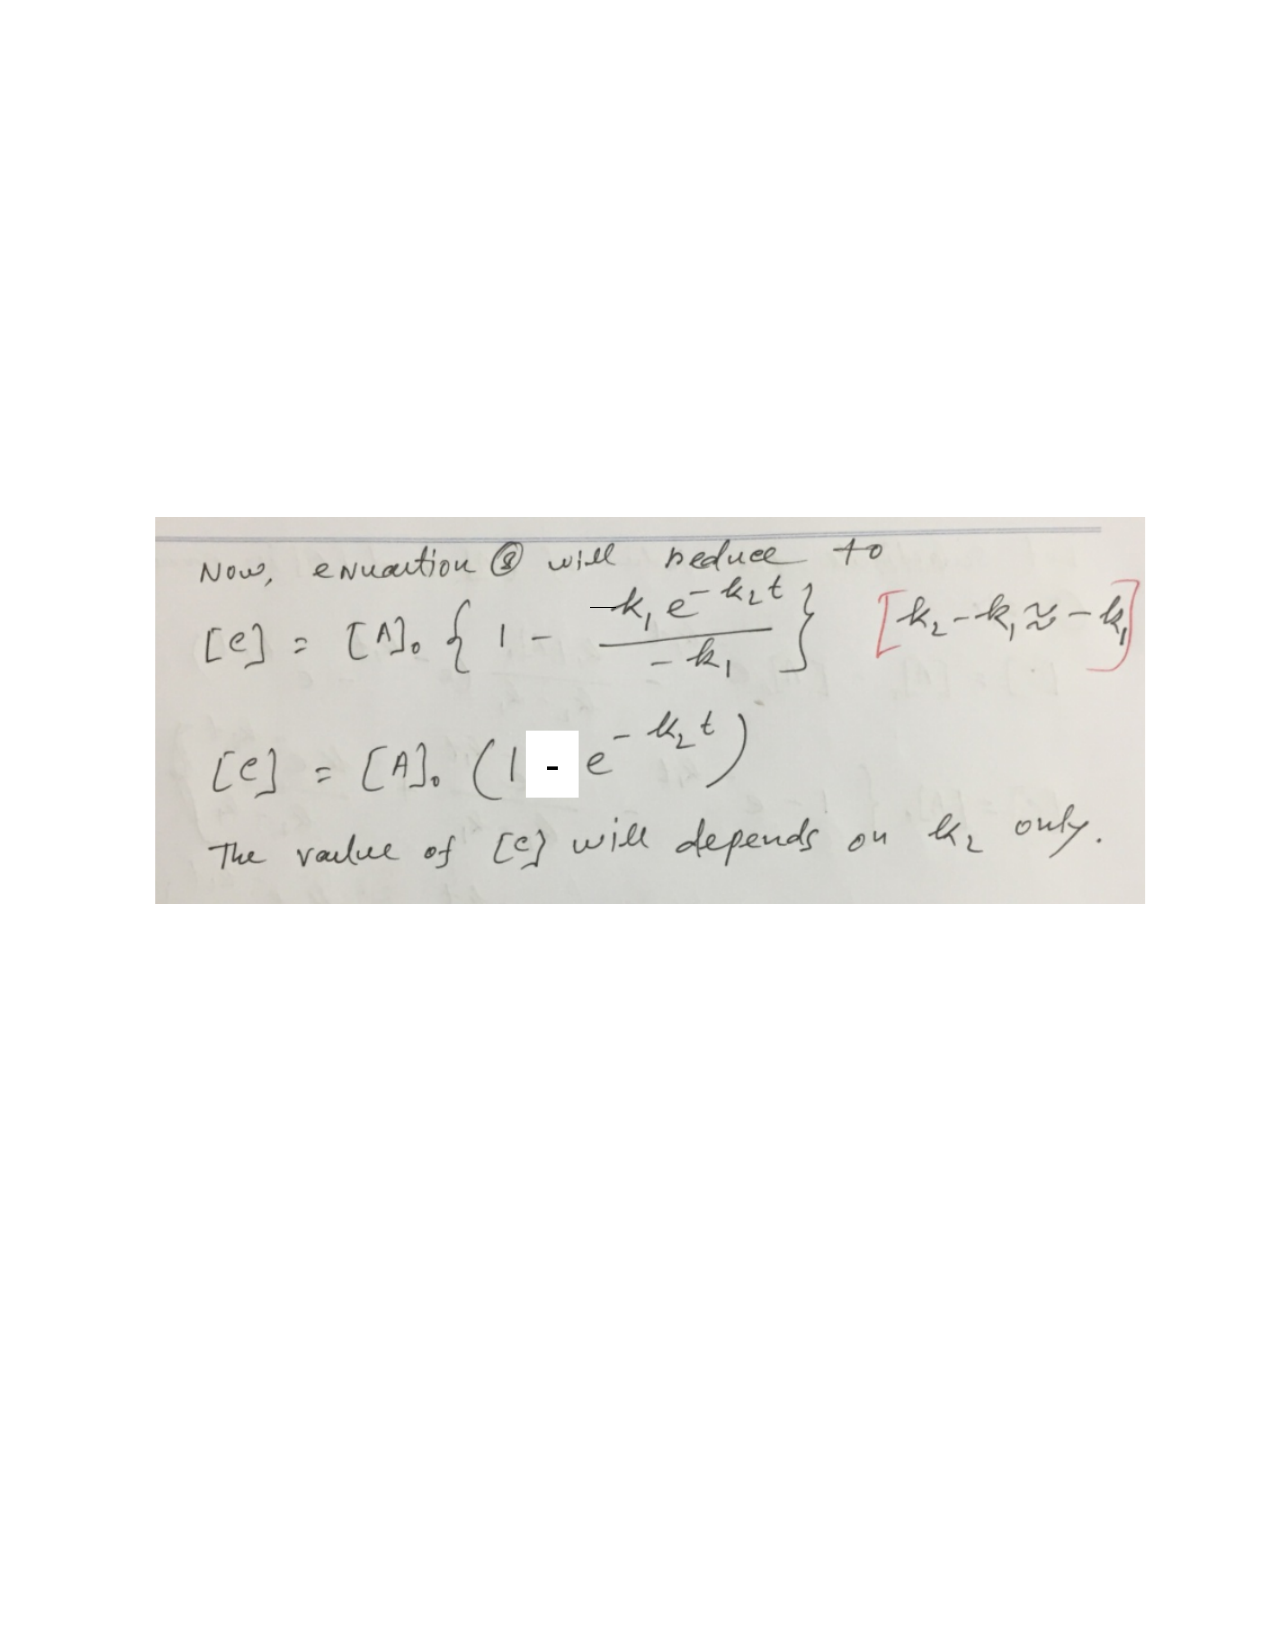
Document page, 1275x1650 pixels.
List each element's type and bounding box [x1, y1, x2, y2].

picture [156, 517, 1146, 904]
